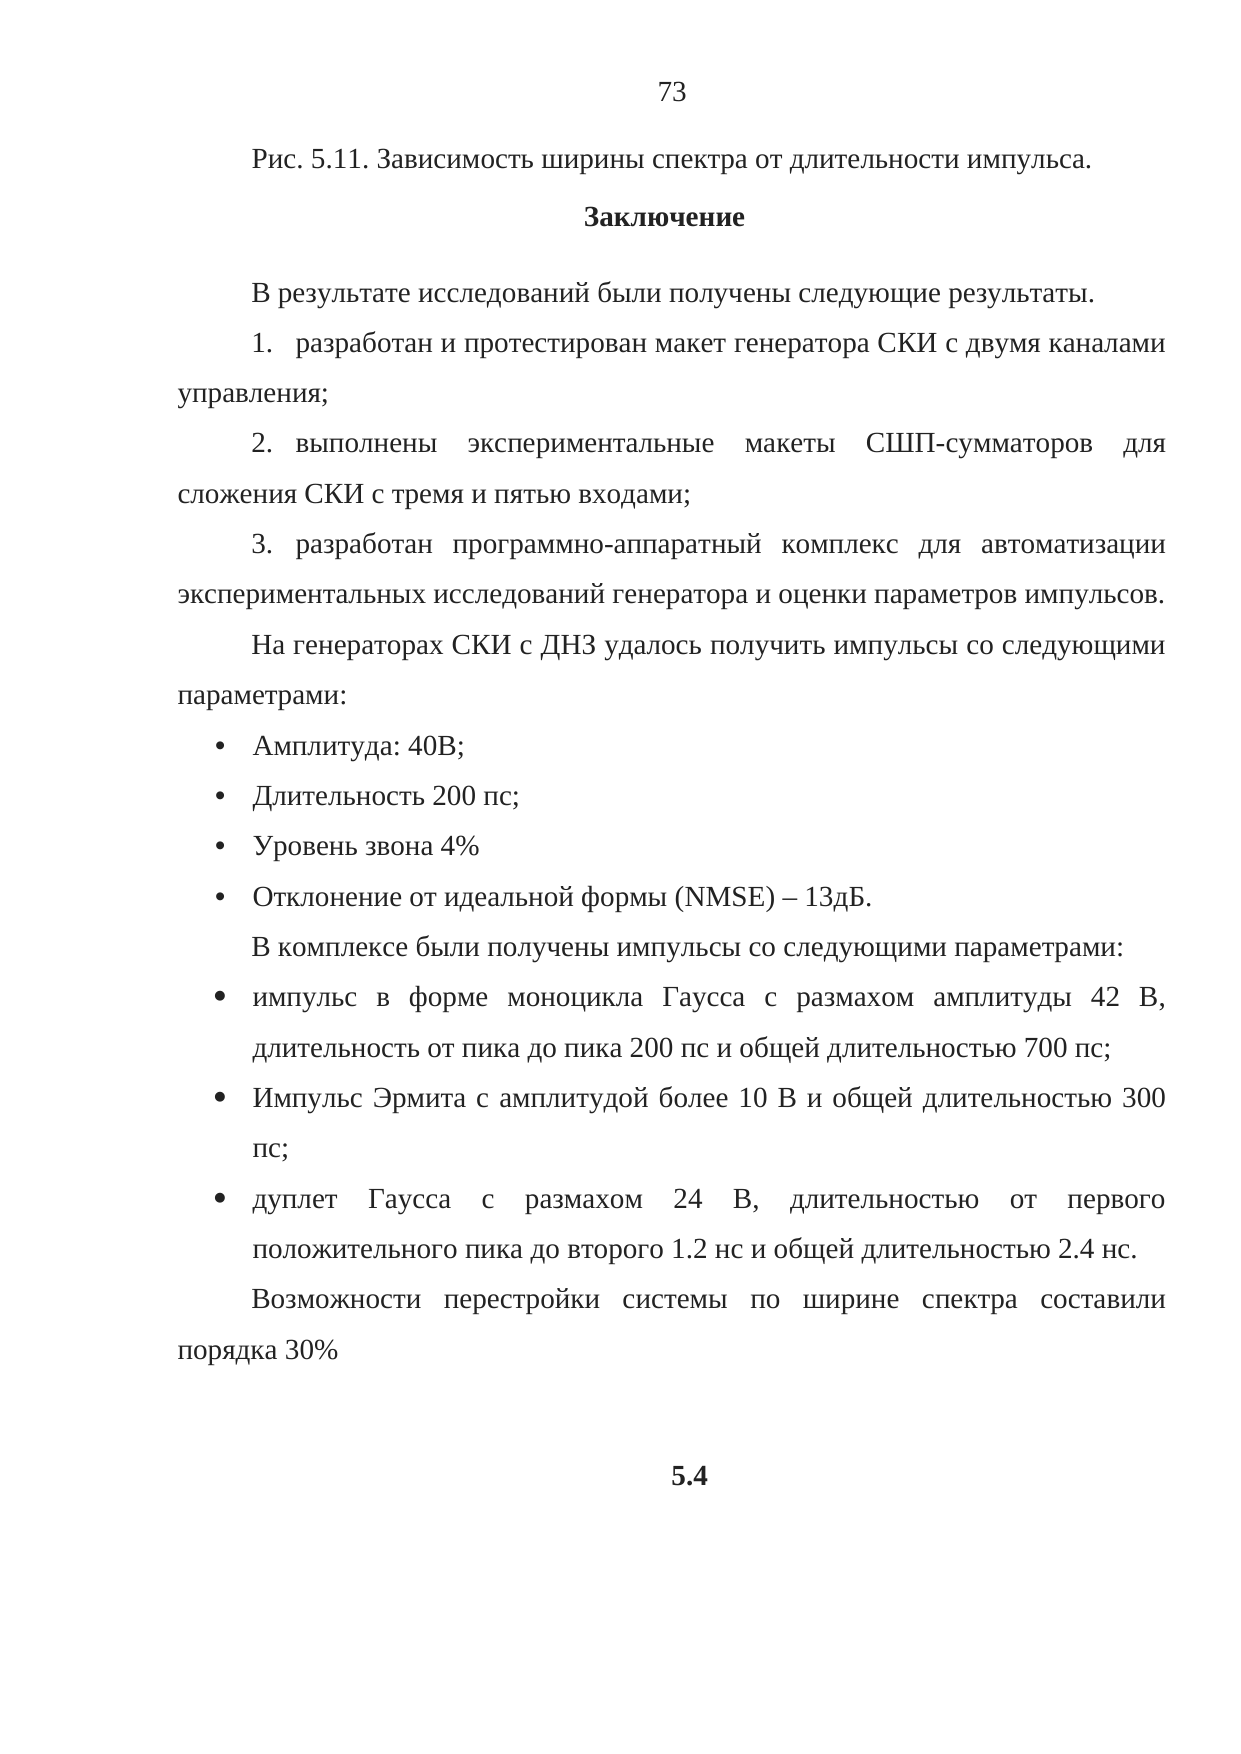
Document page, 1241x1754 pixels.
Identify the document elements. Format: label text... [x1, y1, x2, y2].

list Отклонение от идеальной формы (NMSE) – 13дБ. [215, 879, 1167, 912]
list Импульс Эрмита с амплитудой более 10 В и общей длительностью 300 пс; [215, 1080, 1167, 1164]
text На генераторах СКИ с ДНЗ удалось получить импульсы со следующими параметрами: [177, 627, 1167, 711]
list Амплитуда: 40В; [215, 727, 1167, 761]
list импульс в форме моноцикла Гаусса с размахом амплитуды 42 В, длительность от пика до пика 200 пс и общей длительностью 700 пс; [215, 979, 1167, 1063]
text В результате исследований были получены следующие результаты. [177, 275, 1167, 308]
text Рис. 5.11. Зависимость ширины спектра от длительности импульса. [177, 141, 1167, 174]
list выполнены экспериментальные макеты СШП-сумматоров для сложения СКИ с тремя и пятью входами; [177, 426, 1167, 509]
list разработан и протестирован макет генератора СКИ с двумя каналами управления; [177, 325, 1167, 409]
list разработан программно-аппаратный комплекс для автоматизации экспериментальных исследований генератора и оценки параметров импульсов. [177, 526, 1167, 610]
list Уровень звона 4% [215, 828, 1167, 862]
list дуплет Гаусса с размахом 24 В, длительностью от первого положительного пика до второго 1.2 нс и общей длительностью 2.4 нс. [215, 1181, 1167, 1265]
text Возможности перестройки системы по ширине спектра составили порядка 30% [177, 1282, 1167, 1366]
list Длительность 200 пс; [215, 778, 1167, 812]
text В комплексе были получены импульсы со следующими параметрами: [177, 929, 1167, 963]
subtitle Заключение [162, 199, 1167, 233]
